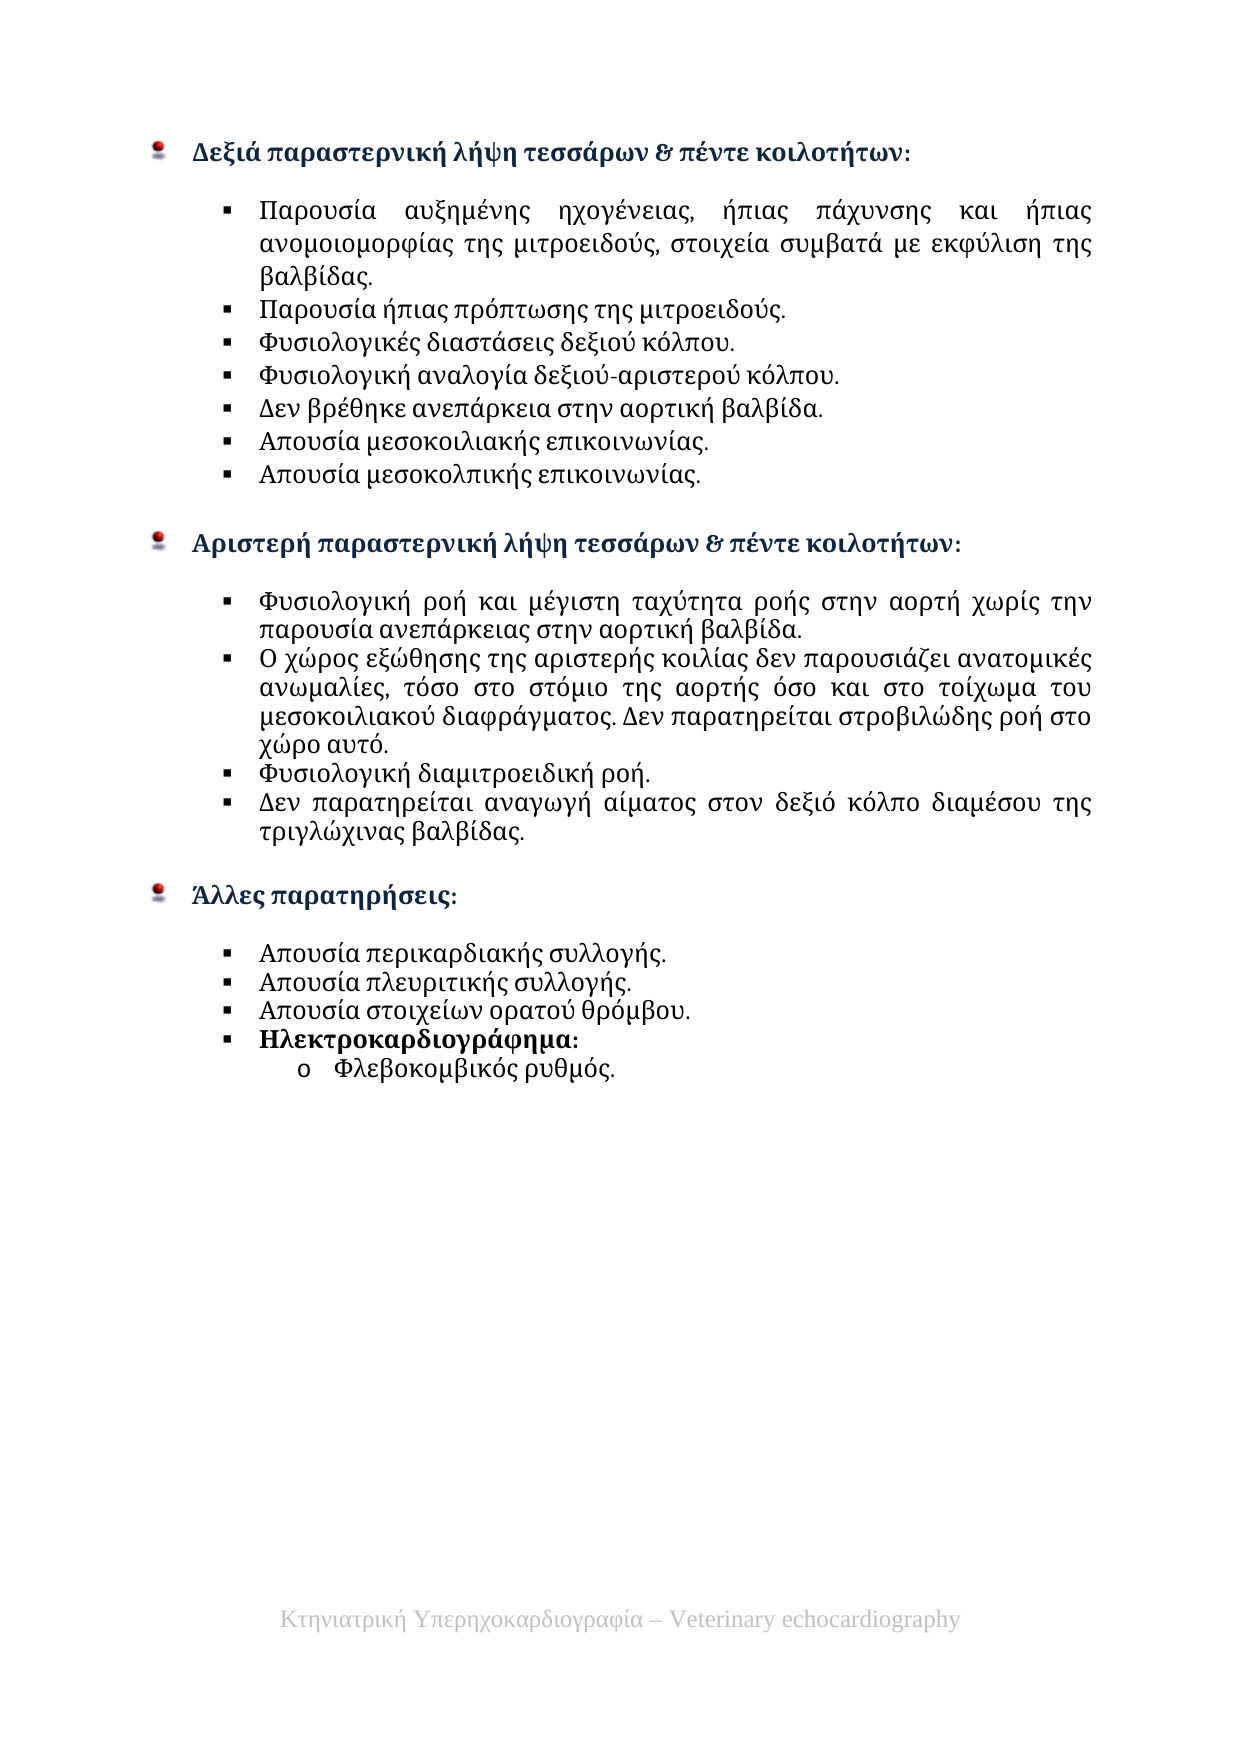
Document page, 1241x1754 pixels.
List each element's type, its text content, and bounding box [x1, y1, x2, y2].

list Φυσιολογική διαμιτροειδική ροή. [221, 760, 1092, 789]
text Άλλες παρατηρήσεις: [148, 875, 1092, 911]
list Απουσία μεσοκοιλιακής επικοινωνίας. [221, 428, 1092, 457]
picture [147, 875, 170, 905]
list Φυσιολογικές διαστάσεις δεξιού κόλπου. [221, 329, 1092, 358]
picture [147, 522, 170, 553]
list Ηλεκτροκαρδιογράφημα: [221, 1026, 1092, 1055]
list Ο χώρος εξώθησης της αριστερής κοιλίας δεν παρουσιάζει ανατομικές ανωμαλίες, τόσο στο στόμιο της αορτής όσο και στο τοίχωμα του μεσοκοιλιακού διαφράγματος. Δεν παρατηρείται στροβιλώδης ροή στο χώρο αυτό. [221, 645, 1092, 760]
list Απουσία περικαρδιακής συλλογής. [221, 940, 1092, 968]
list Δεν παρατηρείται αναγωγή αίματος στον δεξιό κόλπο διαμέσου της τριγλώχινας βαλβίδας. [221, 789, 1092, 846]
text Δεξιά παραστερνική λήψη τεσσάρων & πέντε κοιλοτήτων: [148, 132, 1092, 168]
list Φυσιολογική αναλογία δεξιού-αριστερού κόλπου. [221, 362, 1092, 391]
list Απουσία στοιχείων ορατού θρόμβου. [221, 997, 1092, 1026]
list Απουσία πλευριτικής συλλογής. [221, 968, 1092, 997]
list Δεν βρέθηκε ανεπάρκεια στην αορτική βαλβίδα. [221, 395, 1092, 424]
list Φλεβοκομβικός ρυθμός. [296, 1055, 1092, 1085]
text Αριστερή παραστερνική λήψη τεσσάρων & πέντε κοιλοτήτων: [148, 523, 1092, 559]
list Φυσιολογική ροή και μέγιστη ταχύτητα ροής στην αορτή χωρίς την παρουσία ανεπάρκειας στην αορτική βαλβίδα. [221, 587, 1092, 645]
picture [147, 132, 170, 162]
list Παρουσία αυξημένης ηχογένειας, ήπιας πάχυνσης και ήπιας ανομοιομορφίας της μιτροειδούς, στοιχεία συμβατά με εκφύλιση της βαλβίδας. [221, 197, 1092, 292]
list Παρουσία ήπιας πρόπτωσης της μιτροειδούς. [221, 296, 1092, 325]
list Απουσία μεσοκολπικής επικοινωνίας. [221, 461, 1092, 490]
